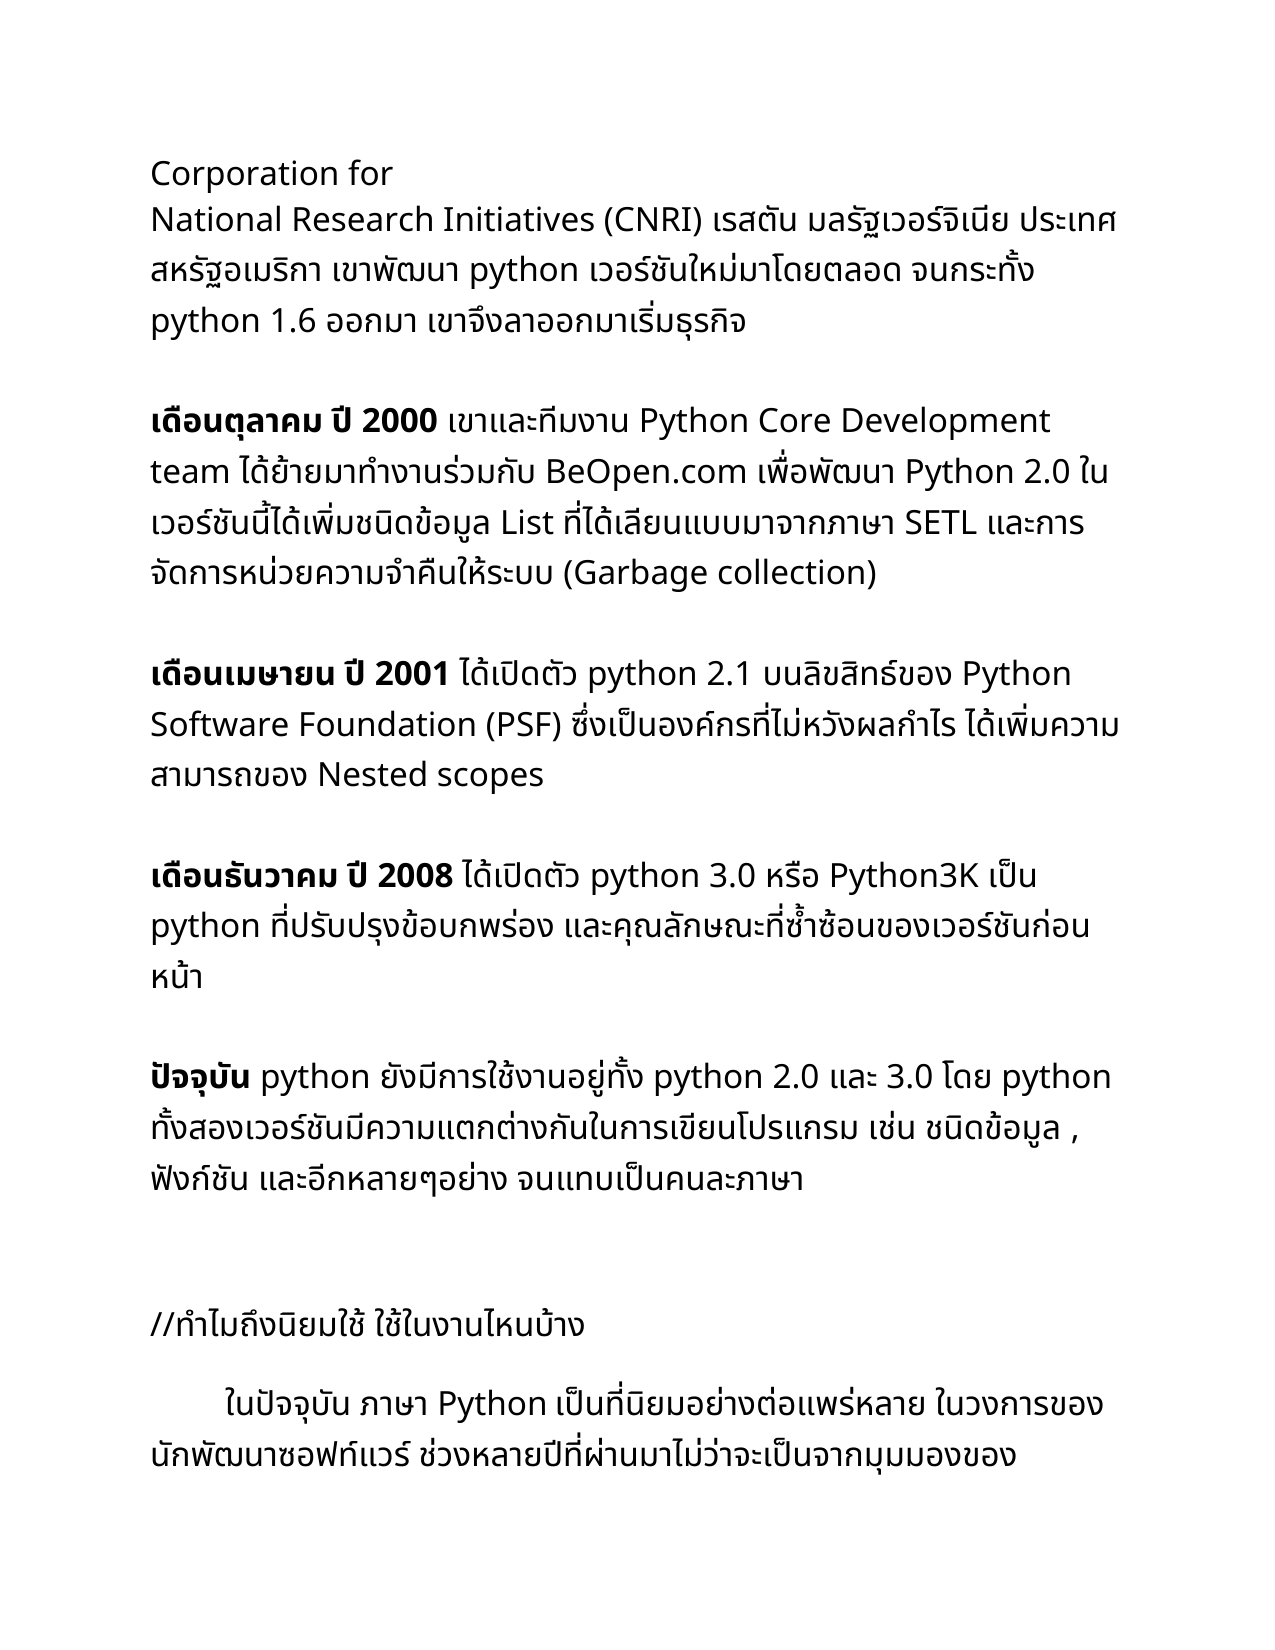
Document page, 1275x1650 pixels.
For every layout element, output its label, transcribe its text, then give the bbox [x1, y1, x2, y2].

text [150, 150, 1125, 347]
text เดือนเมษายน ปี 2001 ได้เปิดตัว python 2.1 บนลิขสิทธ์ของ Python Software Foundation (PSF) ซึ่งเป็นองค์กรที่ไม่หวังผลกำไร ได้เพิ่มความสามารถของ Nested scopes [150, 650, 1125, 802]
text เดือนธันวาคม ปี 2008 ได้เปิดตัว python 3.0 หรือ Python3K เป็น python ที่ปรับปรุงข้อบกพร่อง และคุณลักษณะที่ซ้ำซ้อนของเวอร์ชันก่อนหน้า [150, 852, 1125, 1003]
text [150, 1380, 1125, 1481]
text ปัจจุบัน python ยังมีการใช้งานอยู่ทั้ง python 2.0 และ 3.0 โดย python ทั้งสองเวอร์ชันมีความแตกต่างกันในการเขียนโปรแกรม เช่น ชนิดข้อมูล , ฟังก์ชัน และอีกหลายๆอย่าง จนแทบเป็นคนละภาษา [150, 1053, 1125, 1205]
text //ทำไมถึงนิยมใช้ ใช้ในงานไหนบ้าง [150, 1300, 1125, 1351]
text เดือนตุลาคม ปี 2000 เขาและทีมงาน Python Core Development team ได้ย้ายมาทำงานร่วมกับ BeOpen.com เพื่อพัฒนา Python 2.0 ในเวอร์ชันนี้ได้เพิ่มชนิดข้อมูล List ที่ได้เลียนแบบมาจากภาษา SETL และการจัดการหน่วยความจำคืนให้ระบบ (Garbage collection) [150, 397, 1125, 600]
